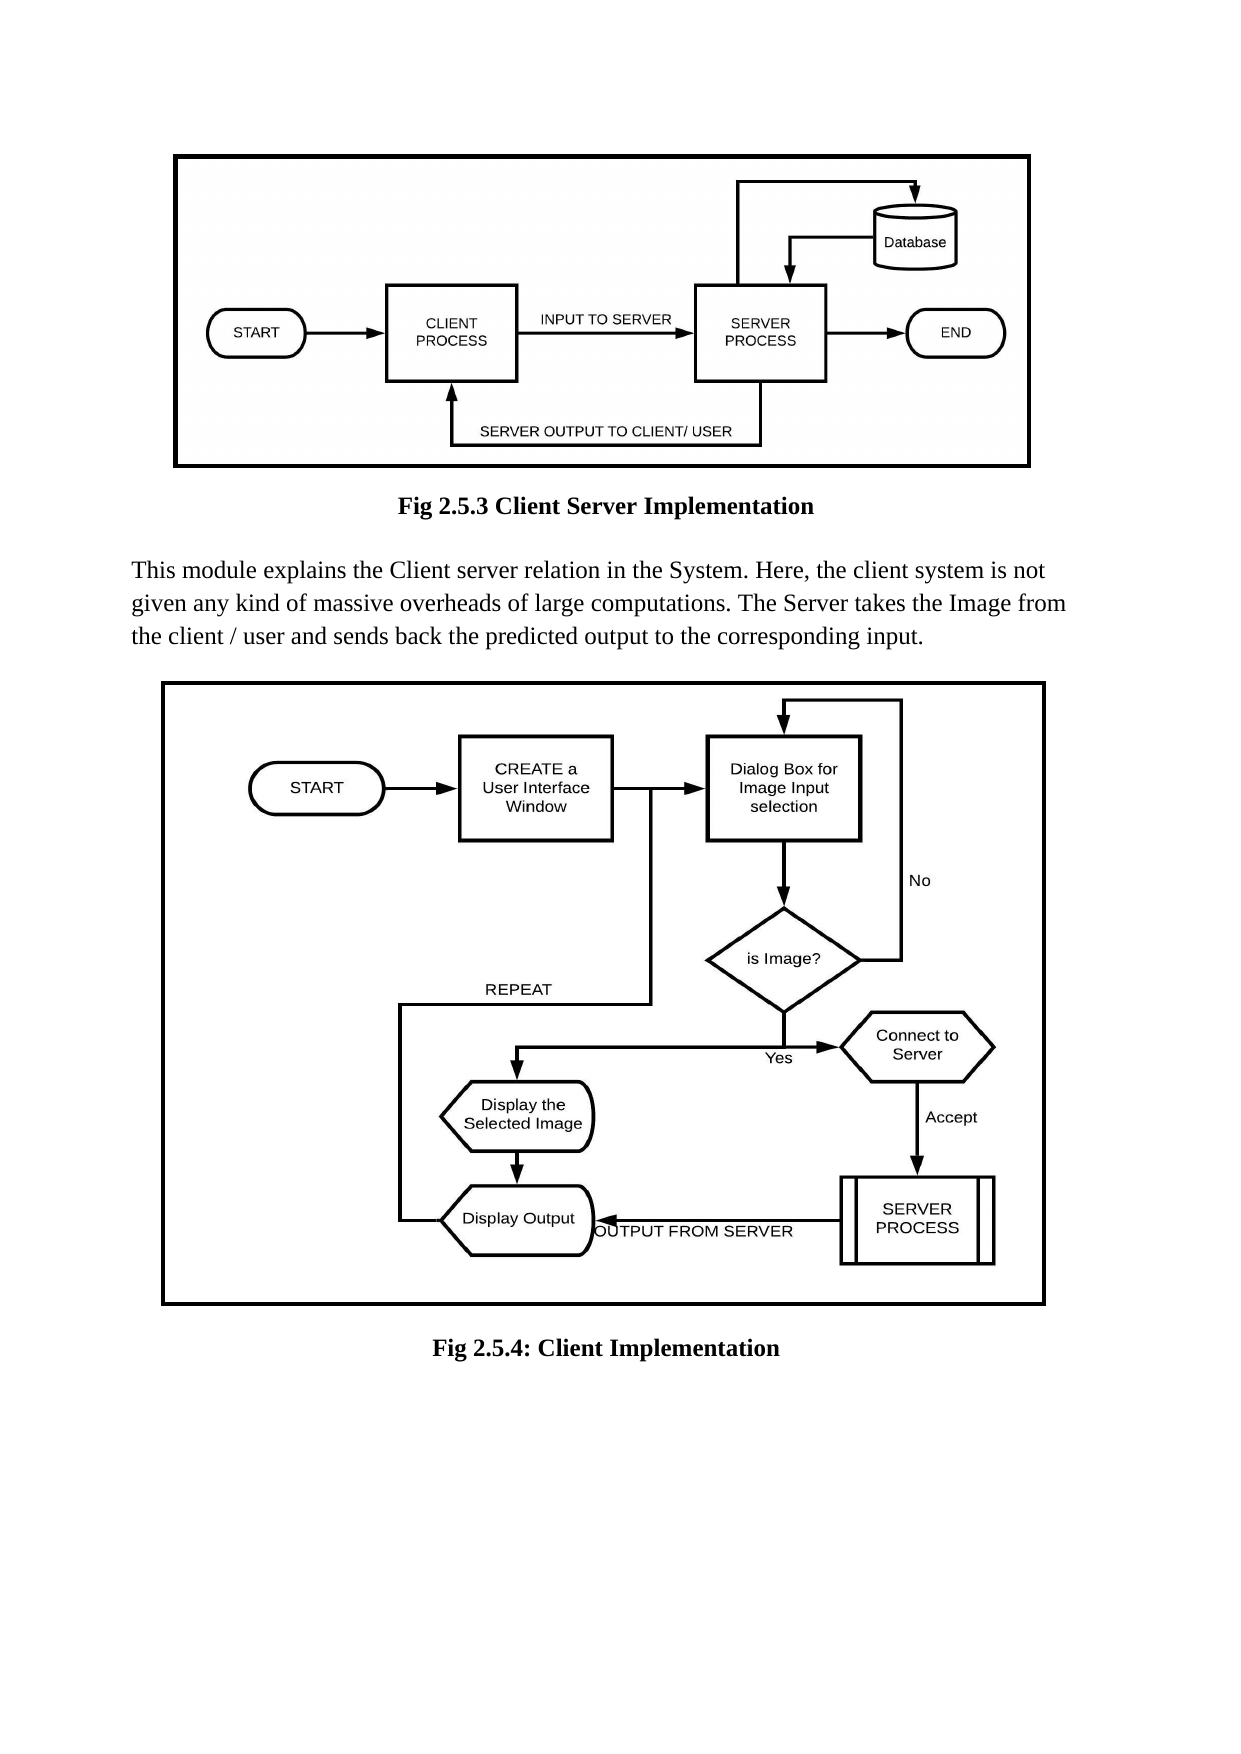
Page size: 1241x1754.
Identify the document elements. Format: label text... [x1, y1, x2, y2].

picture [165, 685, 1042, 1302]
text This module explains the Client server relation in the System. Here, the client system is not given any kind of massive overheads of large computations. The Server takes the Image from the client / user and sends back the predicted output to the corresponding input. [131, 555, 1081, 649]
picture [178, 159, 1027, 464]
